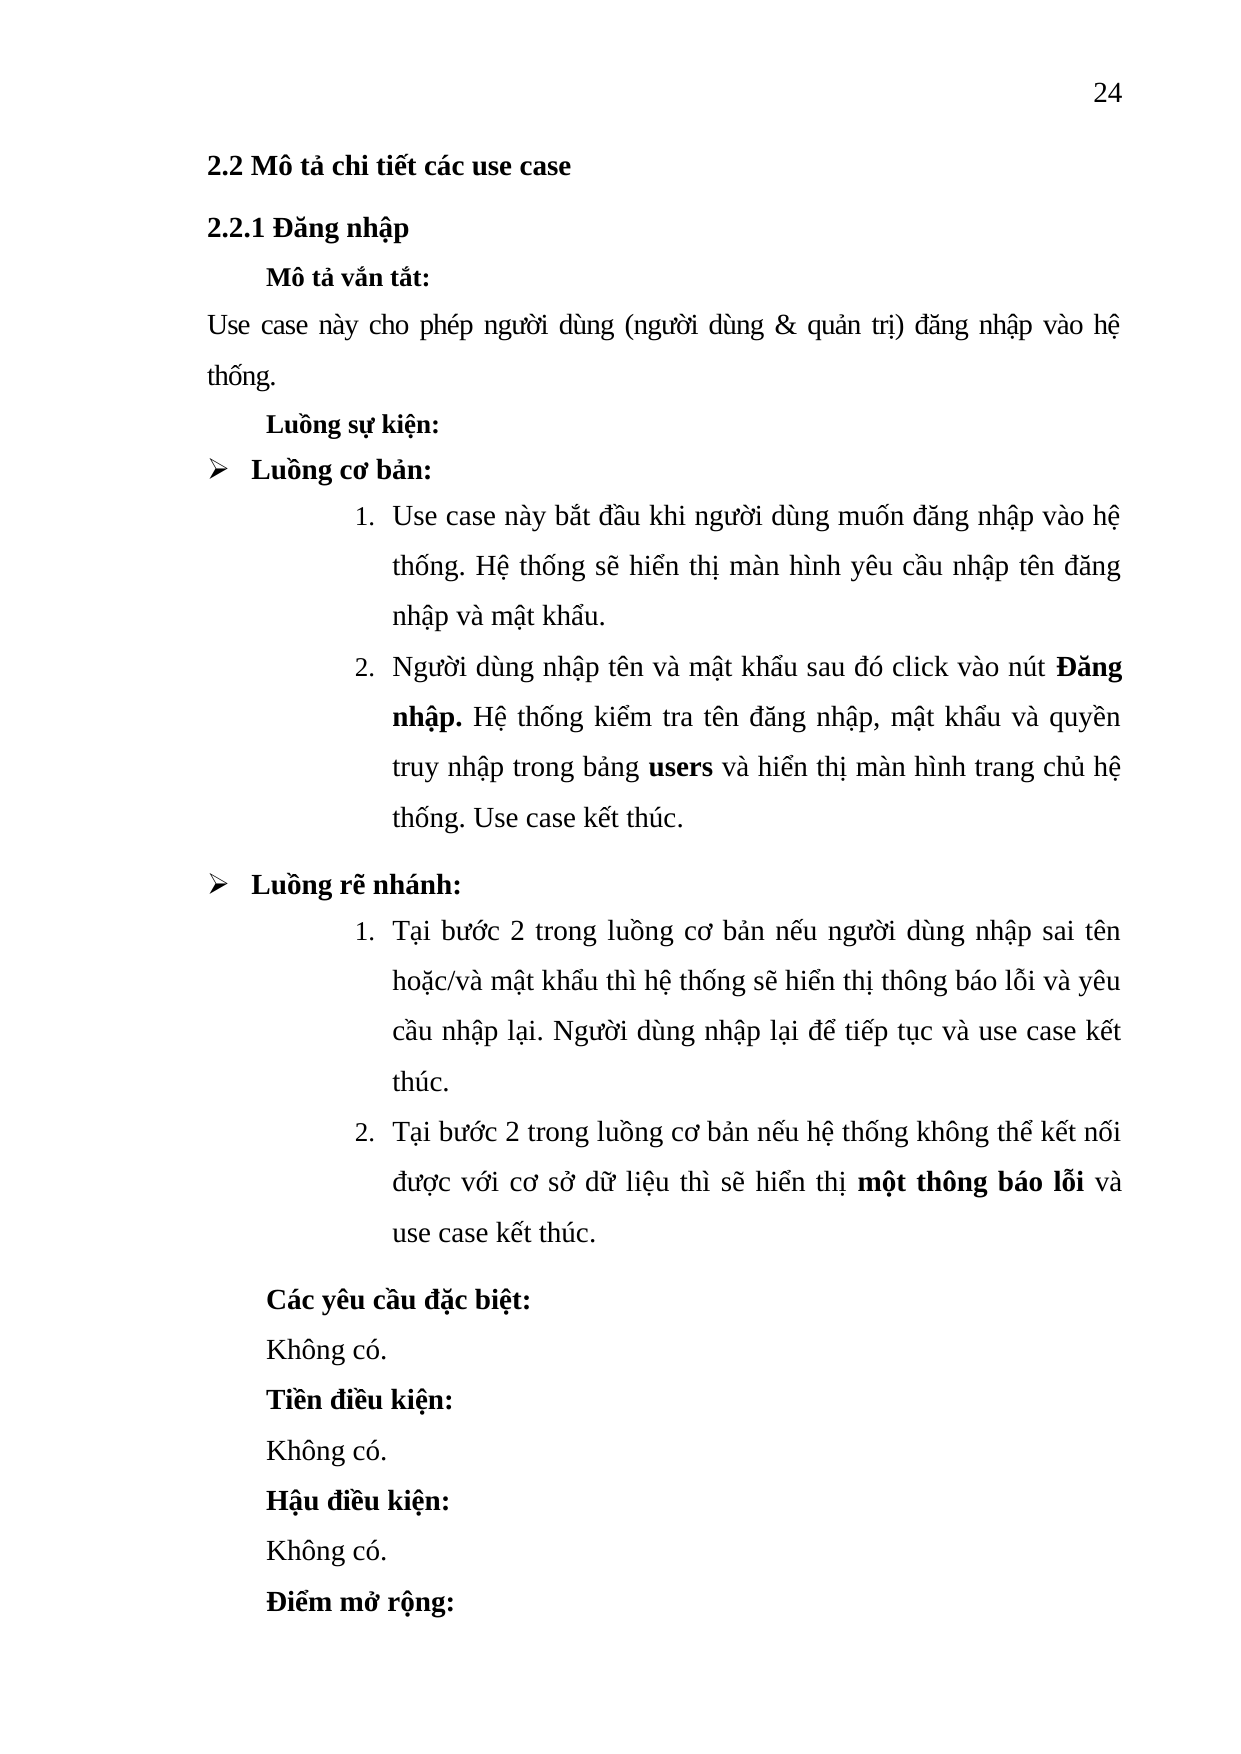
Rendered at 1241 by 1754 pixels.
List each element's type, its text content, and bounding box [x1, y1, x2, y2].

text Hậu điều kiện: [207, 1483, 1122, 1517]
text Không có. [266, 1533, 1122, 1567]
text Tiền điều kiện: [207, 1382, 1122, 1416]
text Luồng sự kiện: [207, 408, 1122, 439]
text Các yêu cầu đặc biệt: [207, 1282, 1122, 1315]
text Điểm mở rộng: [207, 1584, 1122, 1617]
list Tại bước 2 trong luồng cơ bản nếu người dùng nhập sai tên hoặc/và mật khẩu thì hệ thống sẽ hiển thị thông báo lỗi và yêu cầu nhập lại. Người dùng nhập lại để tiếp tục và use case kết thúc. [354, 913, 1122, 1097]
list Tại bước 2 trong luồng cơ bản nếu hệ thống không thể kết nối được với cơ sở dữ liệu thì sẽ hiển thị một thông báo lỗi và use case kết thúc. [354, 1114, 1122, 1248]
list Use case này bắt đầu khi người dùng muốn đăng nhập vào hệ thống. Hệ thống sẽ hiển thị màn hình yêu cầu nhập tên đăng nhập và mật khẩu. [354, 498, 1122, 632]
text Không có. [266, 1433, 1122, 1466]
list Luồng rẽ nhánh: [207, 867, 1122, 900]
text Mô tả vắn tắt: [207, 261, 1122, 292]
list Luồng cơ bản: [207, 452, 1122, 485]
text Use case này cho phép người dùng (người dùng & quản trị) đăng nhập vào hệ thống. [207, 307, 1122, 391]
subtitle Đăng nhập [207, 211, 1122, 244]
subtitle Mô tả chi tiết các use case [207, 148, 1122, 181]
text Không có. [266, 1332, 1122, 1366]
list Người dùng nhập tên và mật khẩu sau đó click vào nút Đăng nhập. Hệ thống kiểm tra tên đăng nhập, mật khẩu và quyền truy nhập trong bảng users và hiển thị màn hình trang chủ hệ thống. Use case kết thúc. [354, 649, 1122, 833]
